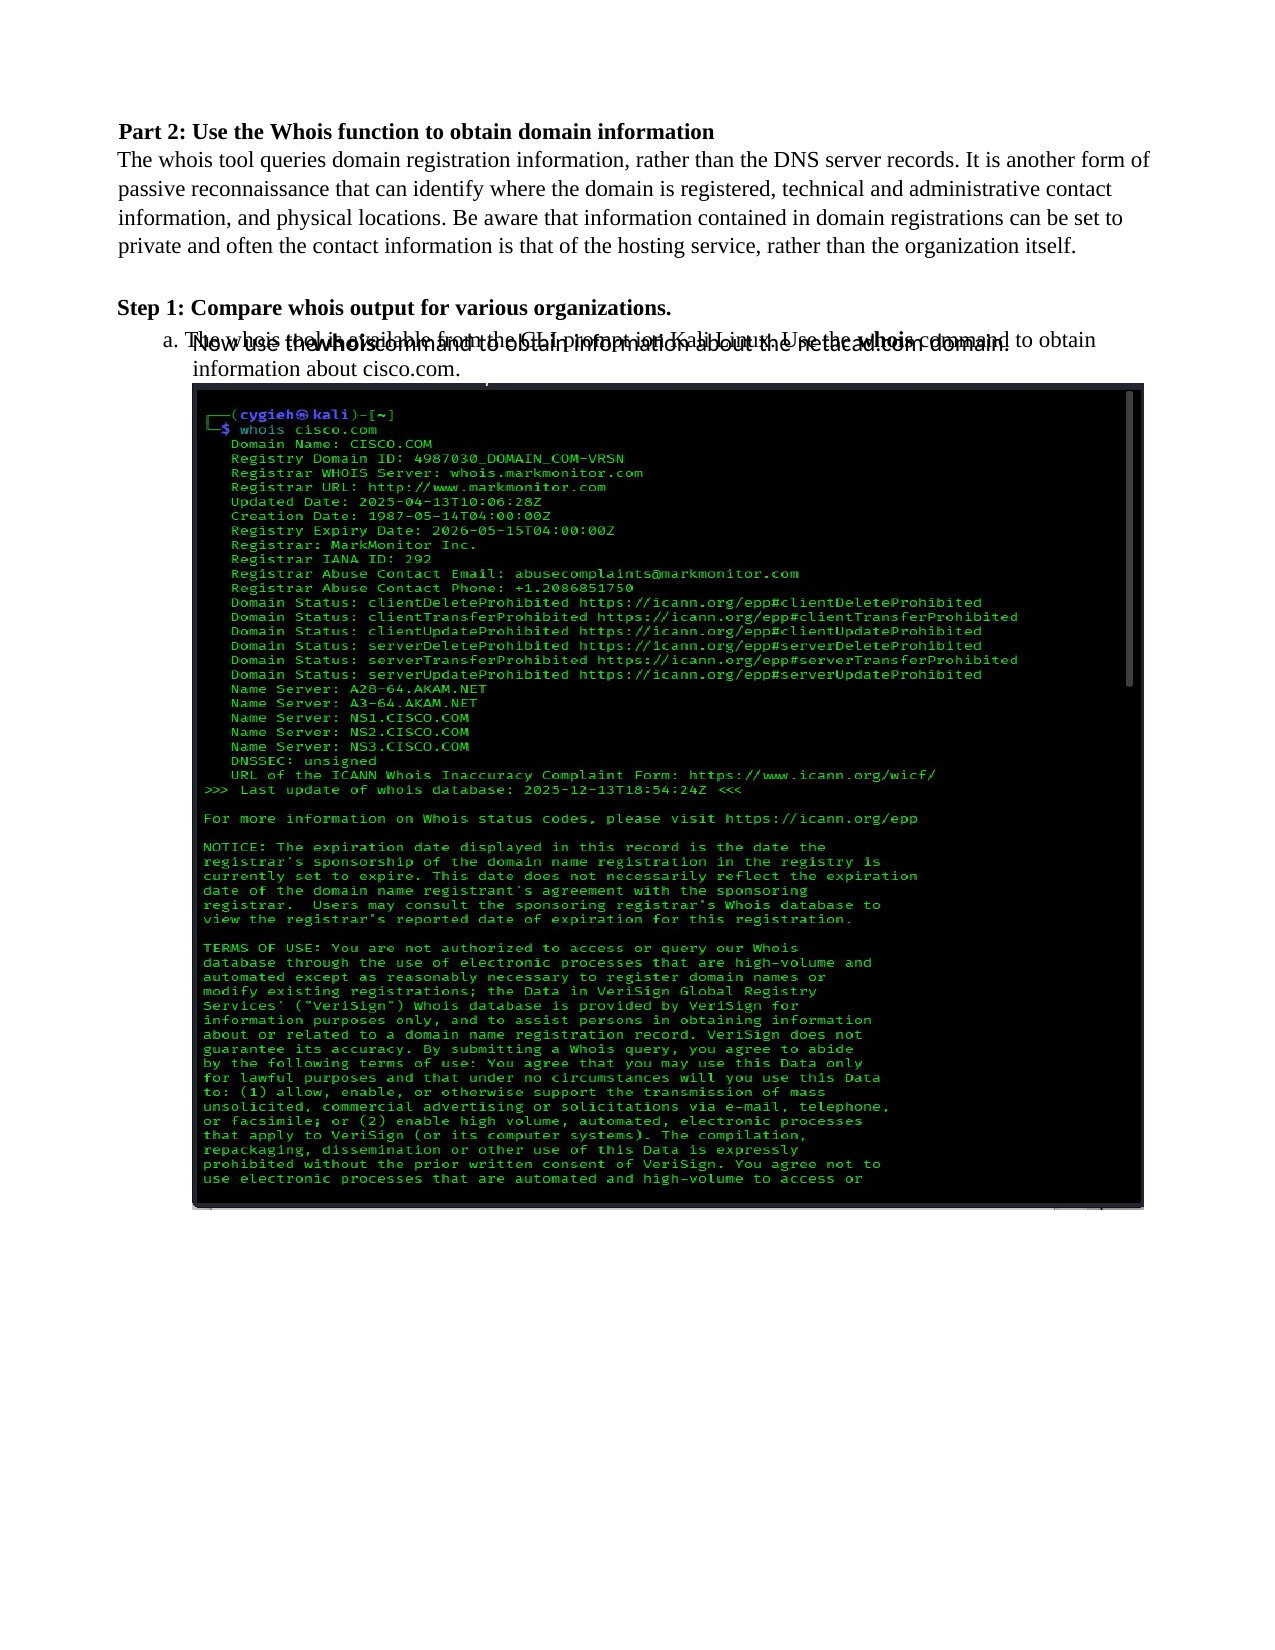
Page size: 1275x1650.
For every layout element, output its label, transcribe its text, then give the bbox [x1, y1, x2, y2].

text The whois tool queries domain registration information, rather than the DNS server records. It is another form of passive reconnaissance that can identify where the domain is registered, technical and administrative contact information, and physical locations. Be aware that information contained in domain registrations can be set to private and often the contact information is that of the hosting service, rather than the organization itself. [117, 146, 1155, 259]
picture [192, 383, 1144, 1210]
text Step 1: Compare whois output for various organizations. [117, 294, 1155, 320]
subtitle Part 2: Use the Whois function to obtain domain information [118, 118, 1155, 144]
